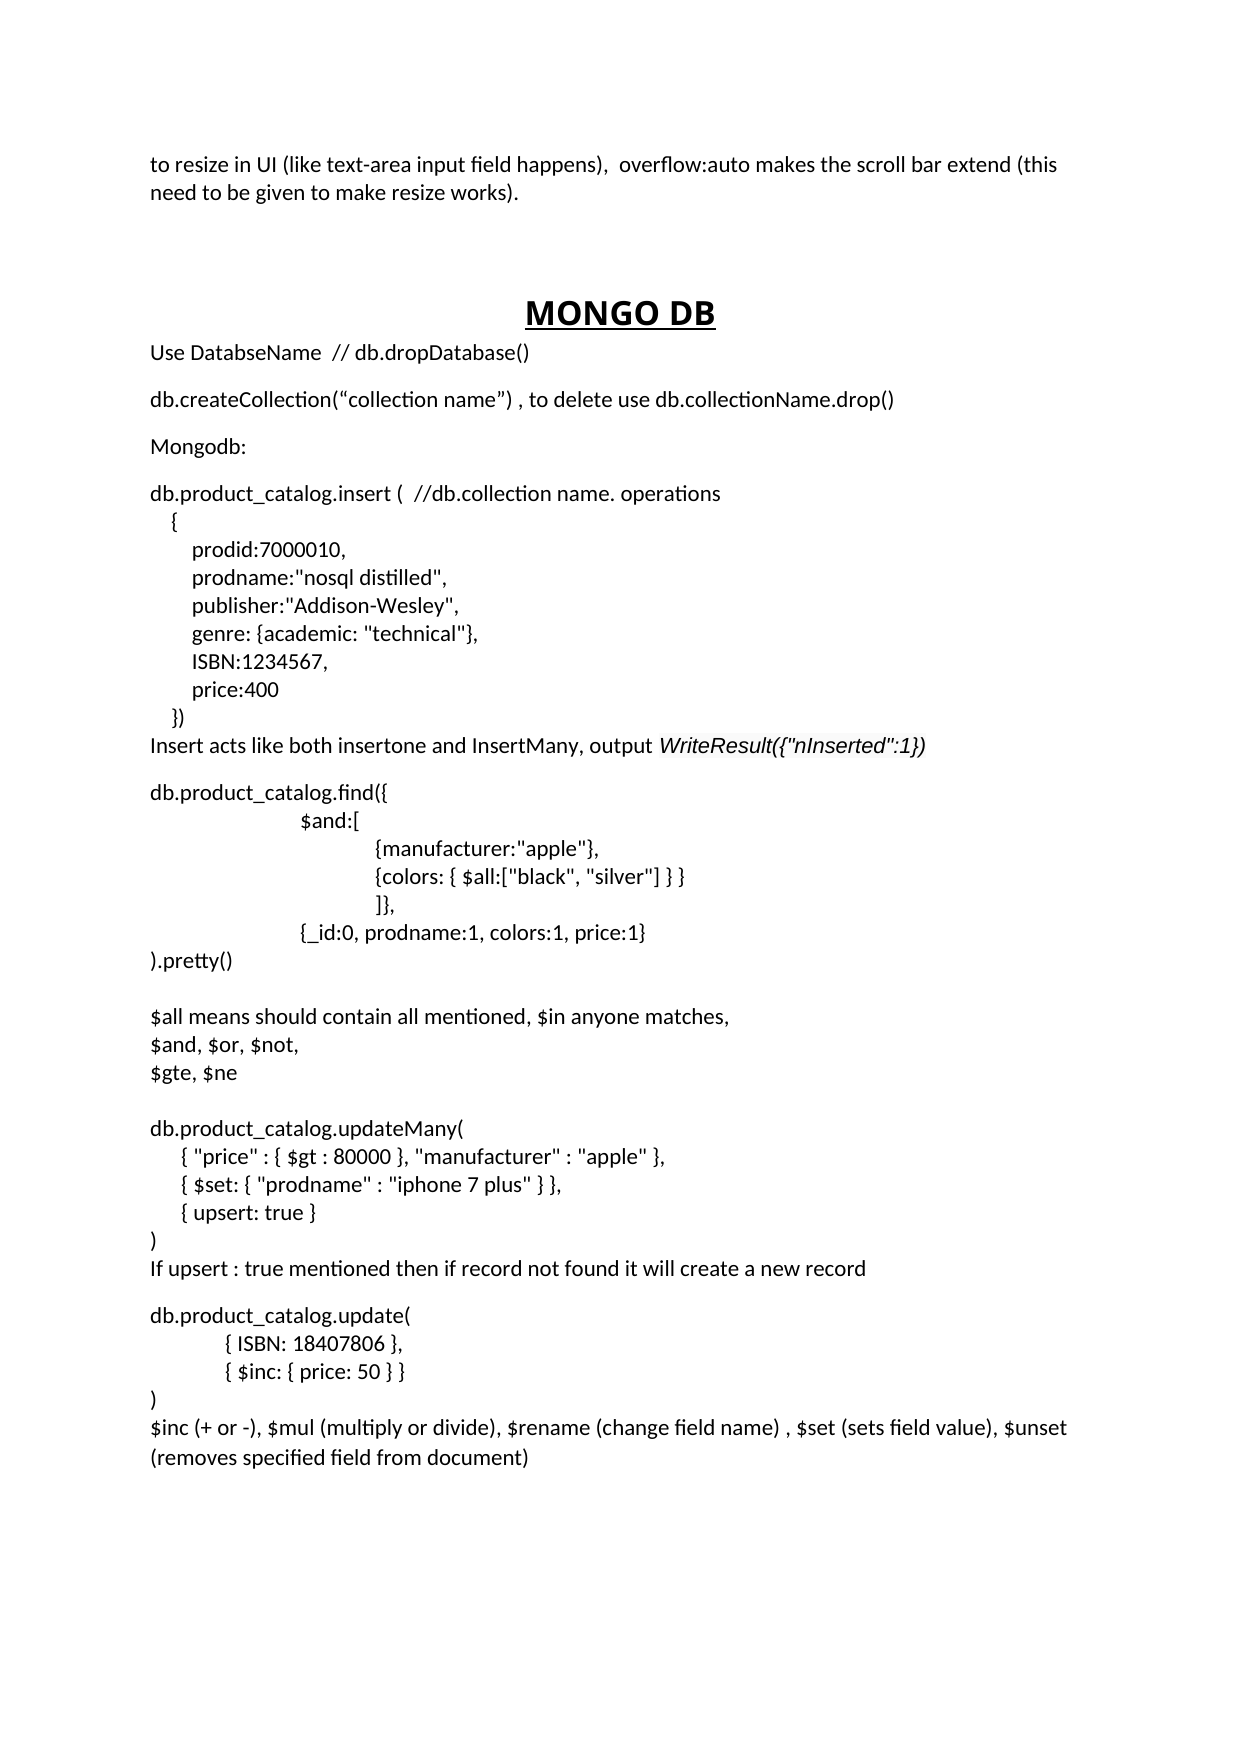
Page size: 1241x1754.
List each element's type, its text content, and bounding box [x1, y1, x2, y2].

text ) [150, 1385, 1090, 1413]
text { $inc: { price: 50 } } [150, 1357, 1090, 1385]
text $inc (+ or -), $mul (multiply or divide), $rename (change field name) , $set (sets field value), $unset (removes specified field from document) [150, 1413, 1090, 1471]
text db.product_catalog.find({ [150, 778, 1090, 806]
text db.createCollection(“collection name”) , to delete use db.collectionName.drop() [150, 385, 1090, 413]
text { ISBN: 18407806 }, [150, 1329, 1090, 1357]
text genre: {academic: "technical"}, [150, 619, 1090, 647]
text {_id:0, prodname:1, colors:1, price:1} [150, 918, 1090, 946]
subtitle MONGO DB [150, 289, 1090, 335]
text Mongodb: [150, 432, 1090, 460]
text { [150, 507, 1090, 535]
text $all means should contain all mentioned, $in anyone matches, [150, 1002, 1090, 1030]
text If upsert : true mentioned then if record not found it will create a new record [150, 1254, 1090, 1282]
text { $set: { "prodname" : "iphone 7 plus" } }, [150, 1170, 1090, 1198]
text db.product_catalog.update( [150, 1301, 1090, 1329]
text ) [150, 1226, 1090, 1254]
text publisher:"Addison-Wesley", [150, 591, 1090, 619]
text { upsert: true } [150, 1198, 1090, 1226]
text {colors: { $all:["black", "silver"] } } [150, 862, 1090, 890]
text ).pretty() [150, 946, 1090, 974]
text ISBN:1234567, [150, 647, 1090, 675]
text Use DatabseName // db.dropDatabase() [150, 338, 1090, 366]
text $and, $or, $not, [150, 1030, 1090, 1058]
text { "price" : { $gt : 80000 }, "manufacturer" : "apple" }, [150, 1142, 1090, 1170]
text db.product_catalog.updateMany( [150, 1114, 1090, 1142]
text price:400 [150, 675, 1090, 703]
text prodname:"nosql distilled", [150, 563, 1090, 591]
text ]}, [150, 890, 1090, 918]
text $gte, $ne [150, 1058, 1090, 1086]
text }) [150, 703, 1090, 731]
text Insert acts like both insertone and InsertMany, output WriteResult({"nInserted":1}) [150, 731, 1090, 759]
text {manufacturer:"apple"}, [150, 834, 1090, 862]
text db.product_catalog.insert ( //db.collection name. operations [150, 479, 1090, 507]
text $and:[ [150, 806, 1090, 834]
text prodid:7000010, [150, 535, 1090, 563]
